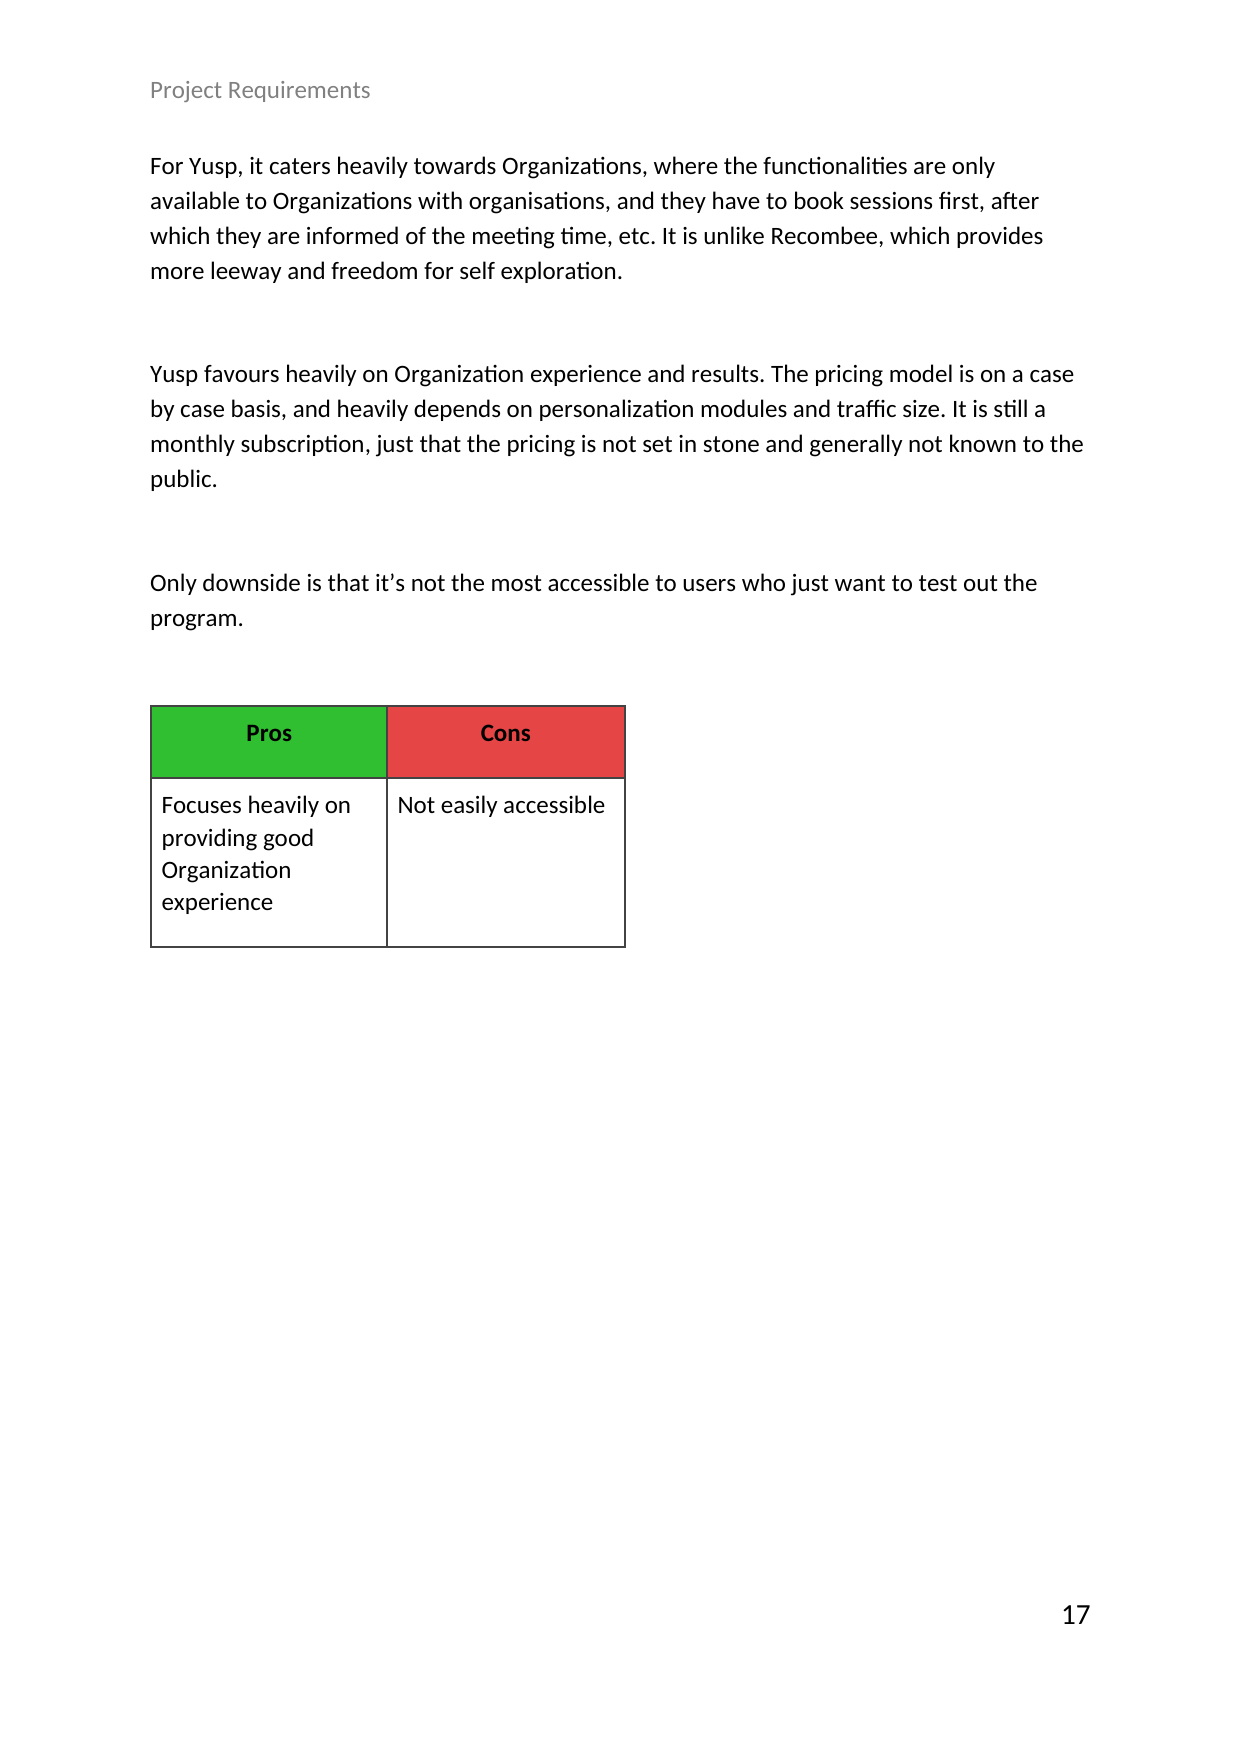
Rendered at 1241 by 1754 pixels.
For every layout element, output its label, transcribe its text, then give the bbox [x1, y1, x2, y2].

text Only downside is that it’s not the most accessible to users who just want to test out the program. [150, 567, 1090, 632]
table_cell Not easily accessible [388, 779, 624, 946]
table_cell Focuses heavily on providing good Organization experience [152, 779, 386, 946]
text For Yusp, it caters heavily towards Organizations, where the functionalities are only available to Organizations with organisations, and they have to book sessions first, after which they are informed of the meeting time, etc. It is unlike Recombee, which provides more leeway and freedom for self exploration. [150, 150, 1090, 286]
table_header Cons [388, 707, 624, 777]
text Yusp favours heavily on Organization experience and results. The pricing model is on a case by case basis, and heavily depends on personalization modules and traffic size. It is still a monthly subscription, just that the pricing is not set in stone and generally not known to the public. [150, 358, 1090, 494]
table_header Pros [152, 707, 386, 777]
